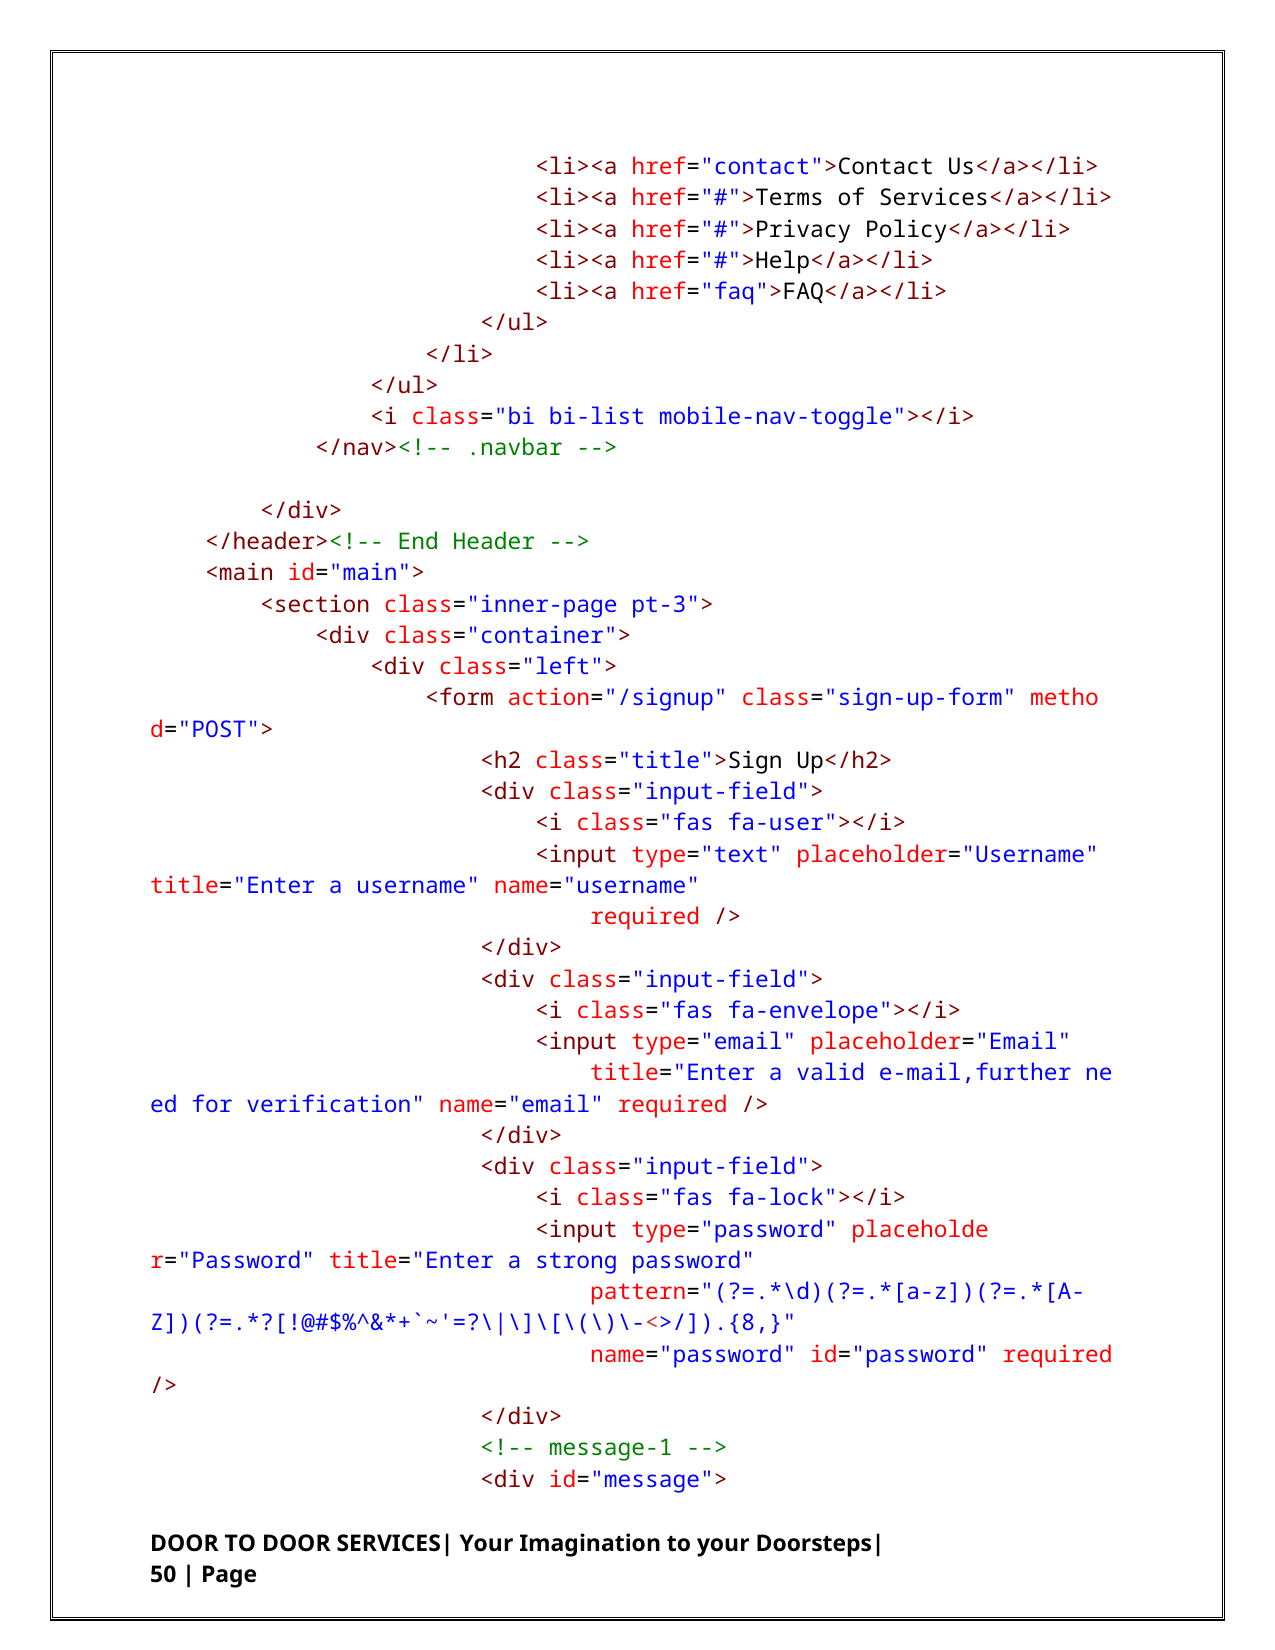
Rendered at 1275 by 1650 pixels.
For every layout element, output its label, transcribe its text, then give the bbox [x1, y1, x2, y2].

text <h2 class="title">Sign Up</h2> [150, 744, 1125, 775]
text <div class="input-field"> [150, 962, 1125, 994]
text title="Enter a valid e-mail,further need for verification" name="email" required /> [150, 1056, 1125, 1119]
text </ul> [150, 306, 1125, 337]
text <li><a href="faq">FAQ</a></li> [150, 275, 1125, 306]
text <i class="fas fa-envelope"></i> [150, 994, 1125, 1025]
text <section class="inner-page pt-3"> [150, 587, 1125, 619]
text </header><!-- End Header --> [150, 525, 1125, 556]
text <form action="/signup" class="sign-up-form" method="POST"> [150, 681, 1125, 744]
text <input type="text" placeholder="Username" title="Enter a username" name="username" [150, 837, 1125, 900]
text <!-- message-1 --> [150, 1431, 1125, 1462]
text required /> [150, 900, 1125, 931]
text </ul> [150, 369, 1125, 400]
text <i class="bi bi-list mobile-nav-toggle"></i> [150, 400, 1125, 431]
text <div class="left"> [150, 650, 1125, 681]
text <main id="main"> [150, 556, 1125, 587]
text </div> [150, 931, 1125, 962]
text <div id="message"> [150, 1462, 1125, 1494]
text <li><a href="#">Terms of Services</a></li> [150, 181, 1125, 212]
text </li> [150, 337, 1125, 369]
text </div> [150, 1400, 1125, 1431]
text </div> [150, 494, 1125, 525]
text </nav><!-- .navbar --> [150, 431, 1125, 462]
text <li><a href="#">Help</a></li> [150, 244, 1125, 275]
text <div class="input-field"> [150, 775, 1125, 806]
text <div class="input-field"> [150, 1150, 1125, 1181]
text pattern="(?=.*\d)(?=.*[a-z])(?=.*[A-Z])(?=.*?[!@#$%^&*+`~'=?\|\]\[\(\)\-<>/]).{8,}" [150, 1275, 1125, 1337]
text <li><a href="#">Privacy Policy</a></li> [150, 212, 1125, 244]
text <li><a href="contact">Contact Us</a></li> [150, 150, 1125, 181]
text <i class="fas fa-lock"></i> [150, 1181, 1125, 1212]
text </div> [150, 1119, 1125, 1150]
text <i class="fas fa-user"></i> [150, 806, 1125, 837]
text <input type="email" placeholder="Email" [150, 1025, 1125, 1056]
text name="password" id="password" required /> [150, 1337, 1125, 1400]
text <input type="password" placeholder="Password" title="Enter a strong password" [150, 1212, 1125, 1275]
text <div class="container"> [150, 619, 1125, 650]
